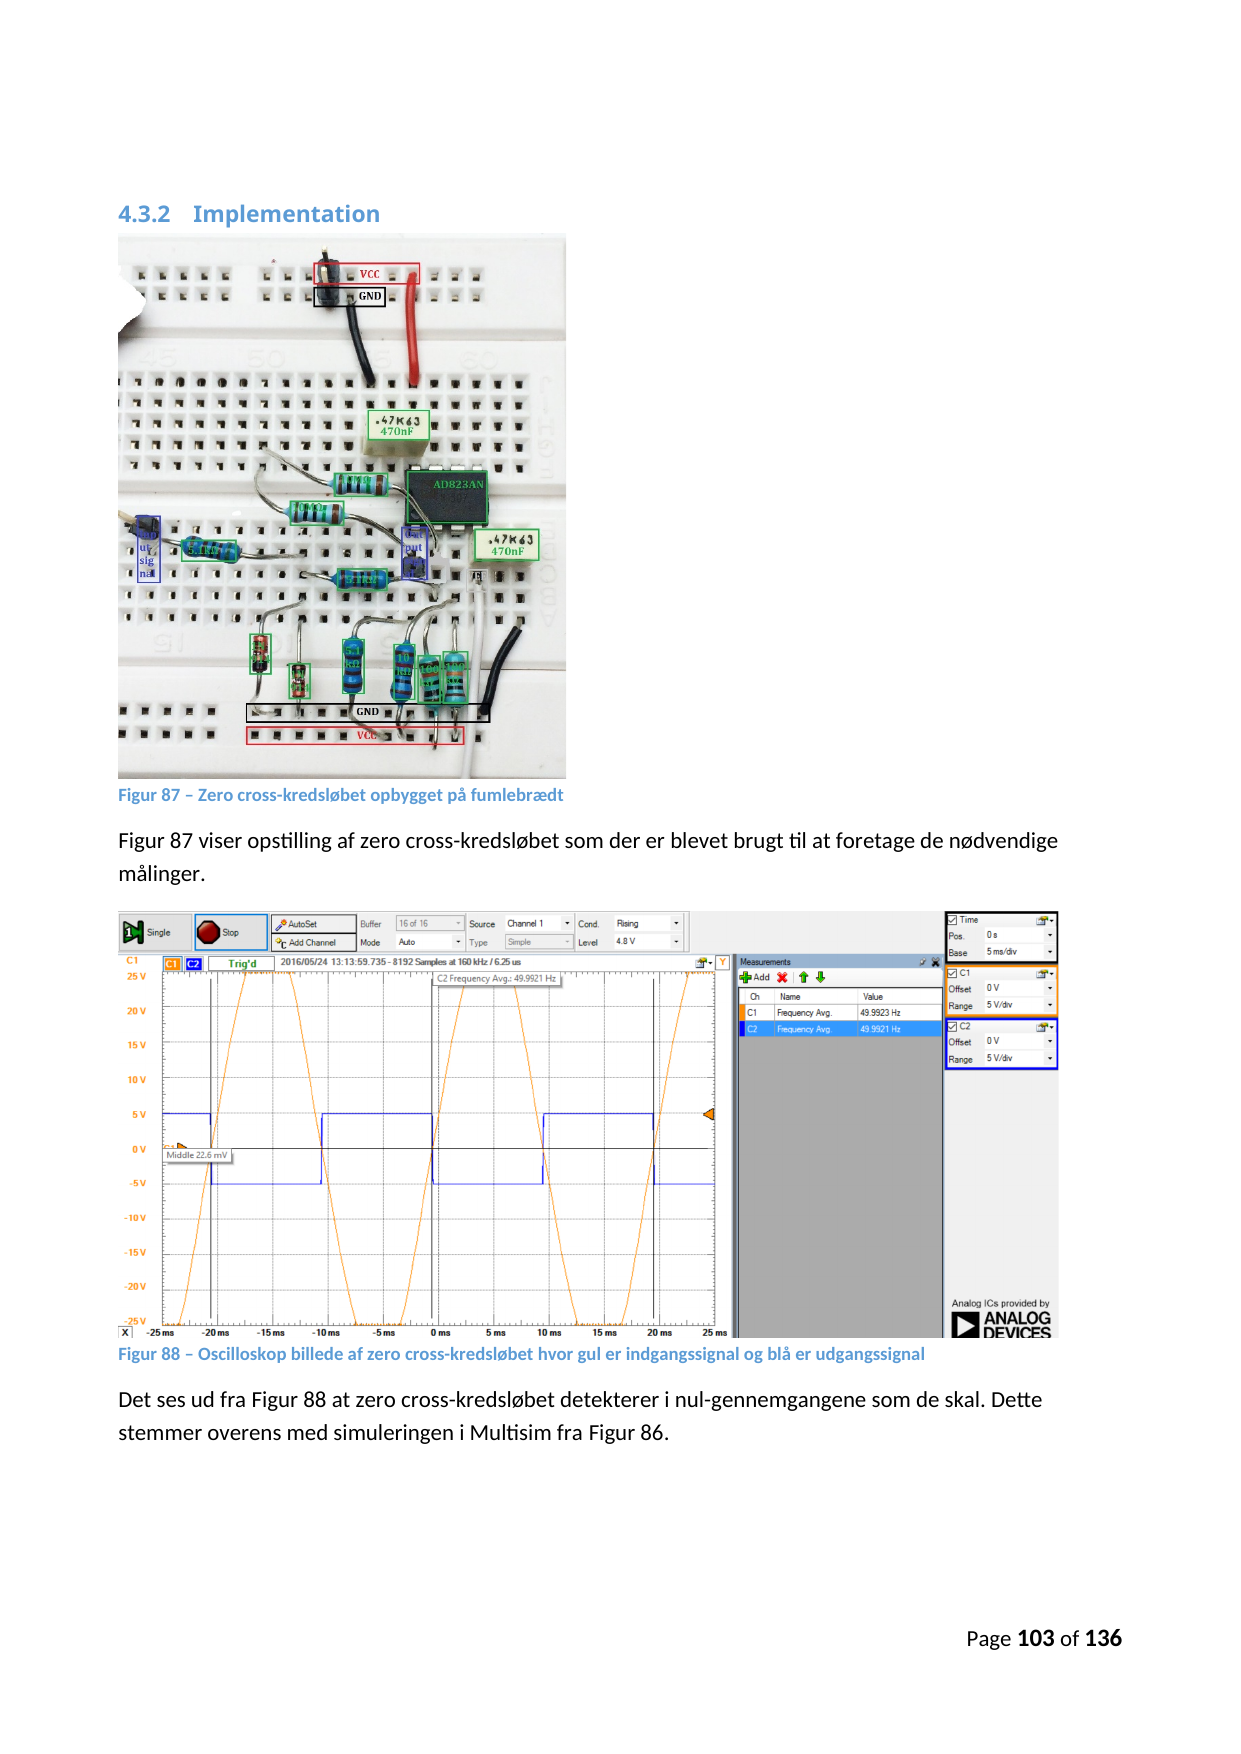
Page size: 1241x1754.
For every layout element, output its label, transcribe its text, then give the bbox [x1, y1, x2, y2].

picture [118, 911, 1059, 1338]
text Figur 87 viser opstilling af zero cross-kredsløbet som der er blevet brugt til at foretage de nødvendige målinger. [118, 826, 1122, 887]
text Figur 88 – Oscilloskop billede af zero cross-kredsløbet hvor gul er indgangssignal og blå er udgangssignal [118, 1342, 1122, 1365]
text Figur 87 – Zero cross-kredsløbet opbygget på fumlebrædt [118, 783, 1122, 806]
picture [118, 233, 567, 779]
subtitle Implementation [118, 198, 1122, 229]
text Det ses ud fra Figur 88 at zero cross-kredsløbet detekterer i nul-gennemgangene som de skal. Dette stemmer overens med simuleringen i Multisim fra Figur 86. [118, 1386, 1122, 1446]
